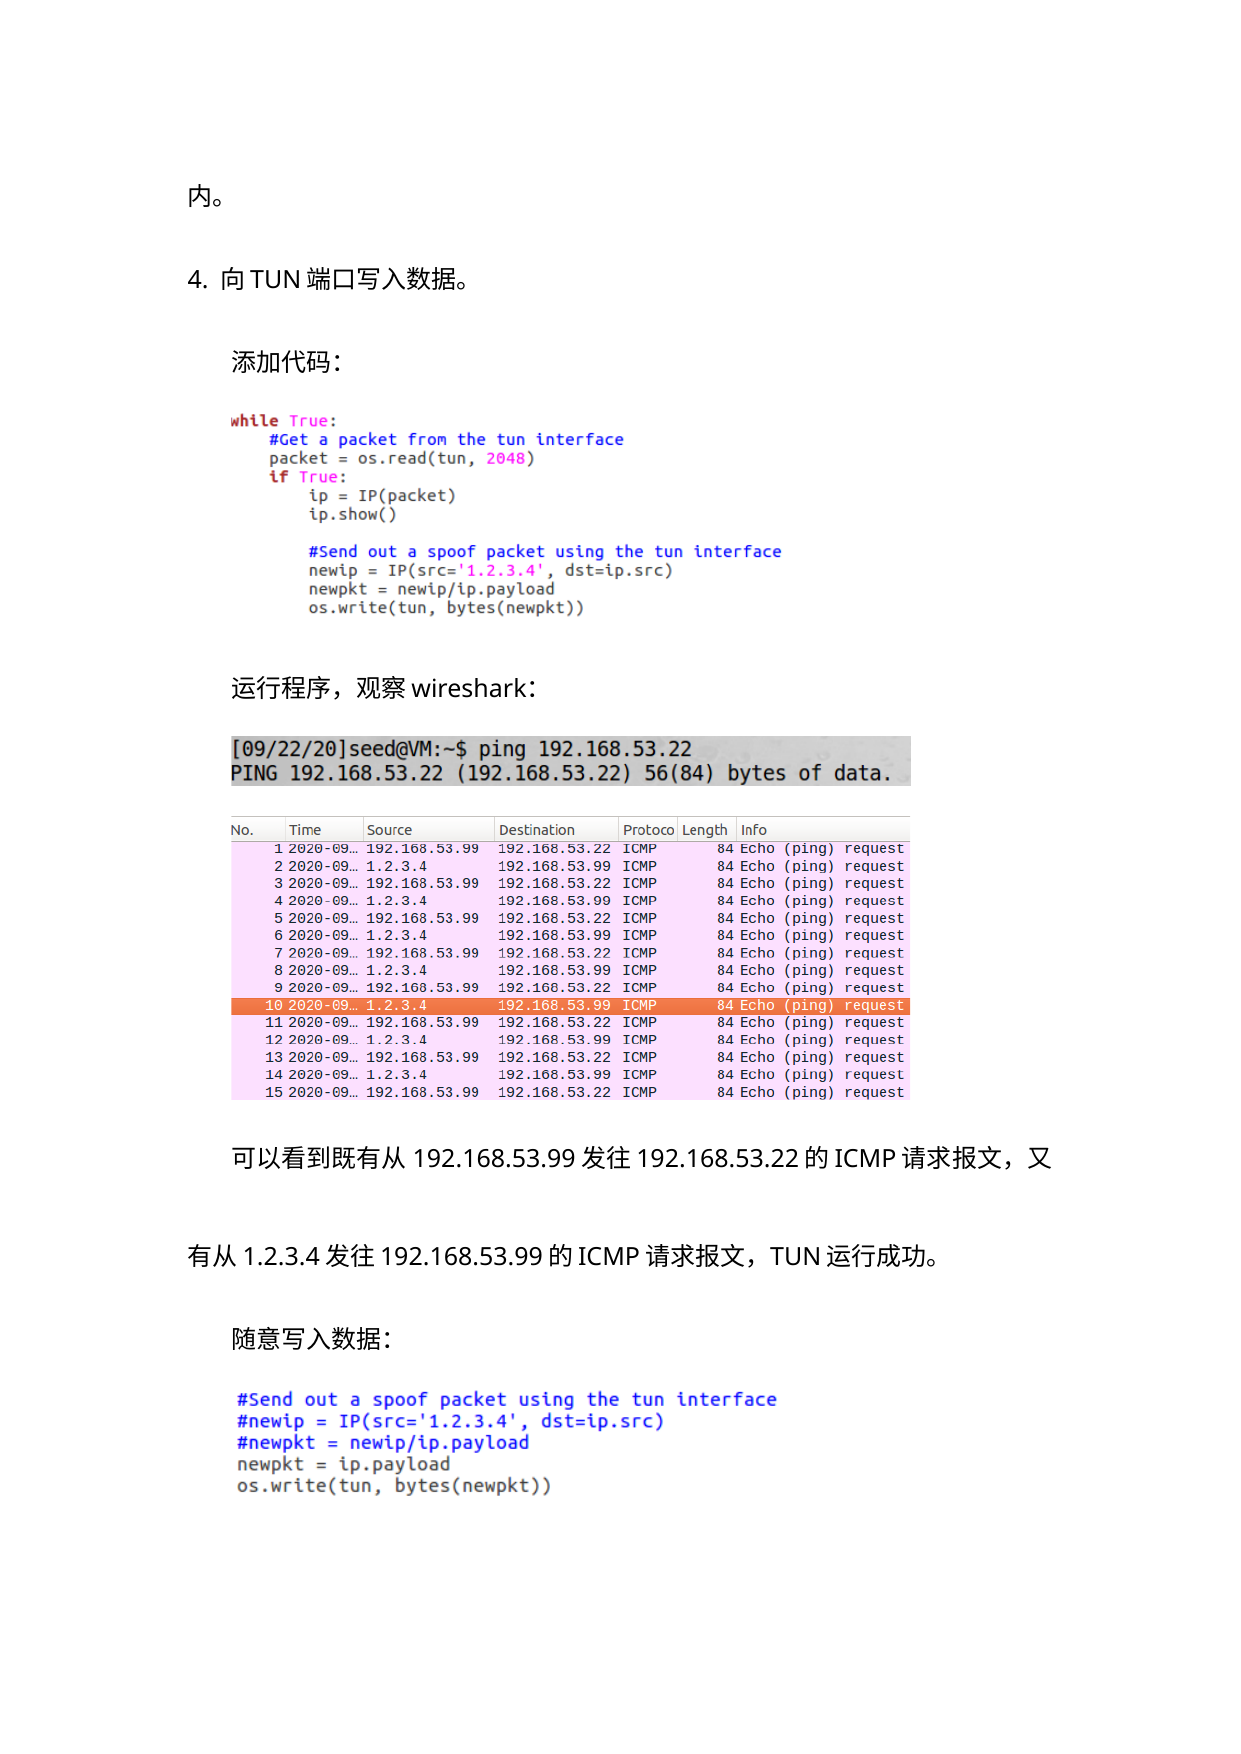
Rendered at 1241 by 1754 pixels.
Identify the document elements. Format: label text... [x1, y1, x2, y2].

list 向TUN端口写入数据。 [187, 245, 1053, 310]
picture [231, 816, 911, 1100]
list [187, 162, 1053, 227]
picture [231, 1387, 884, 1506]
picture [231, 411, 854, 622]
list 可以看到既有从192.168.53.99发往192.168.53.22的ICMP请求报文，又有从1.2.3.4发往192.168.53.99的ICMP请求报文，TUN运行成功。 [187, 1124, 1053, 1287]
picture [231, 736, 911, 786]
list 运行程序，观察wireshark： [187, 654, 1053, 719]
list 添加代码： [187, 328, 1053, 393]
list 随意写入数据： [187, 1305, 1053, 1370]
